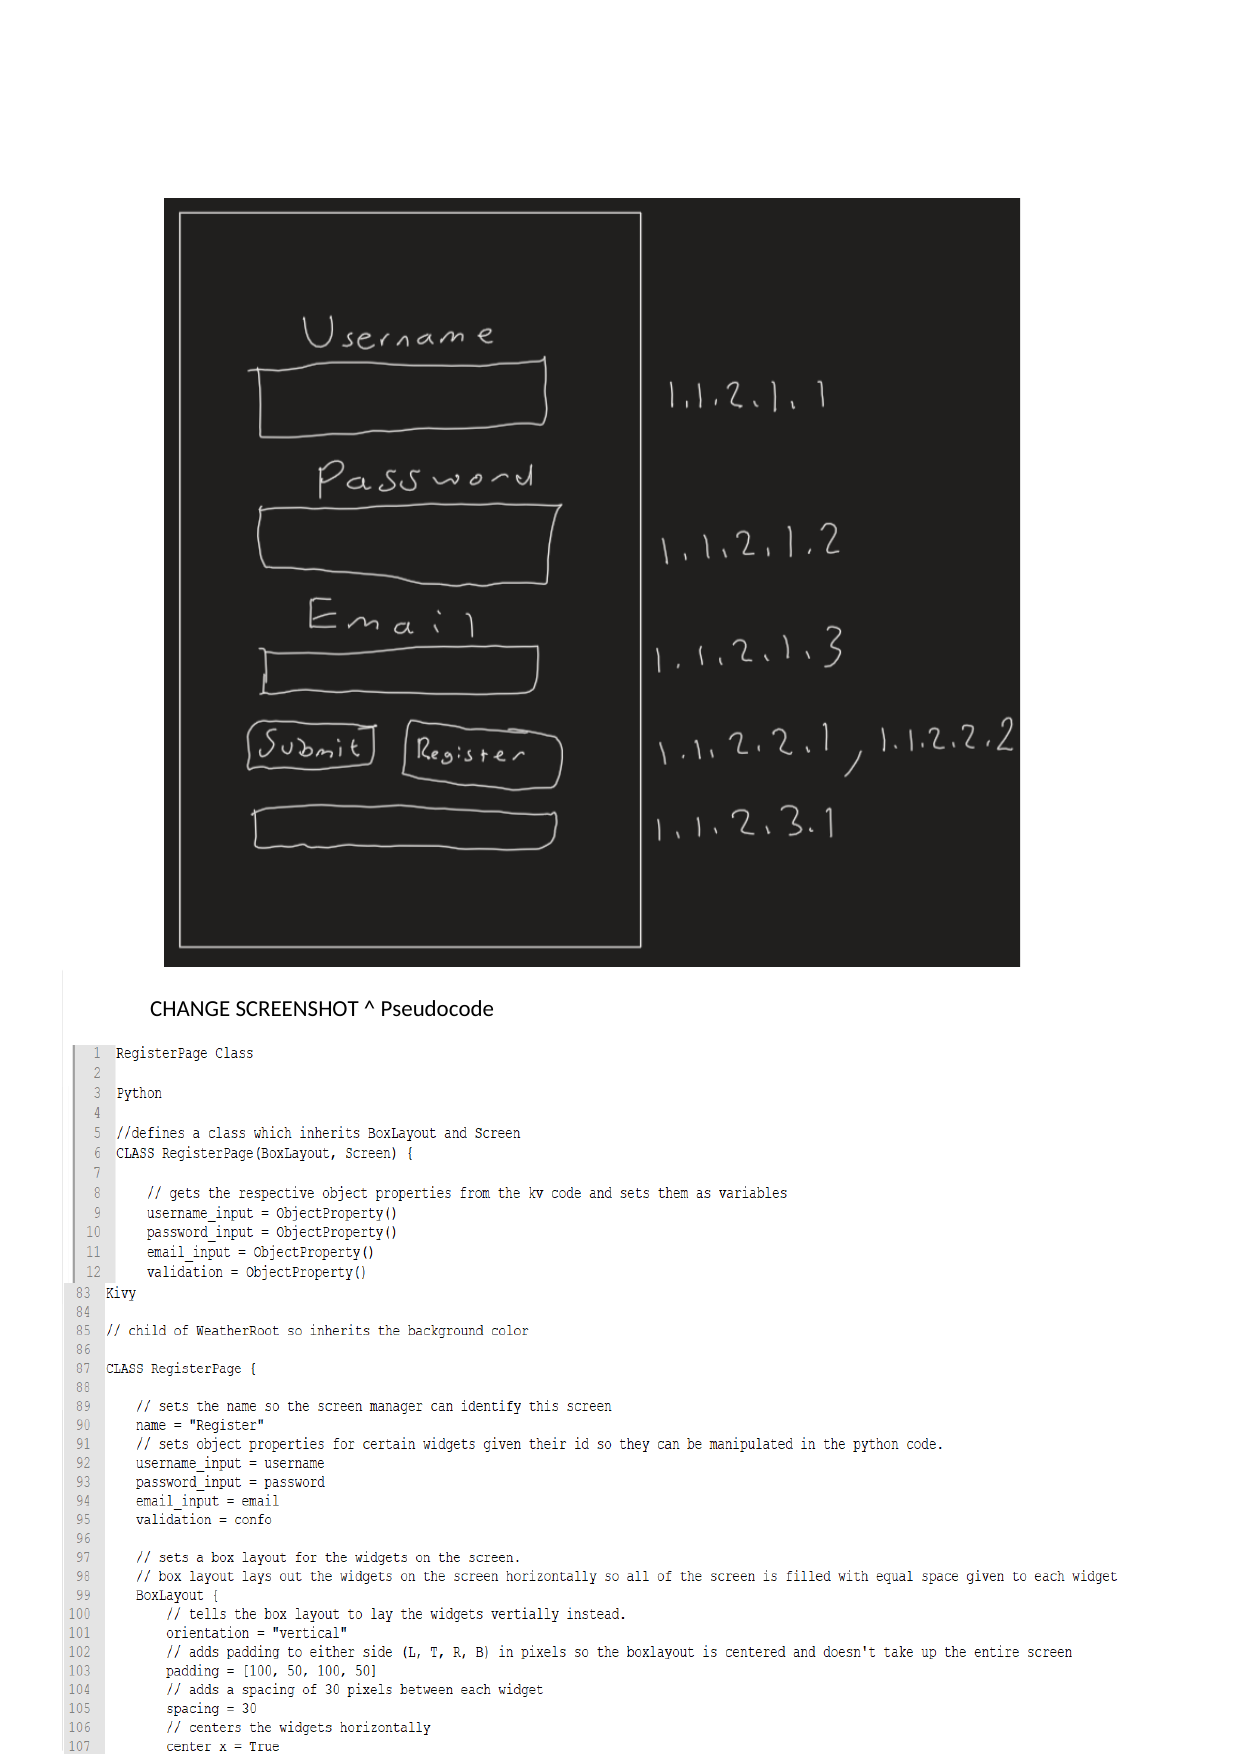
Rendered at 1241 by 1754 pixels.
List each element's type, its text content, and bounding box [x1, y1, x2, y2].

text CHANGE SCREENSHOT ^ Pseudocode [150, 994, 1090, 1022]
picture [164, 198, 1021, 968]
picture [64, 1045, 1217, 1754]
